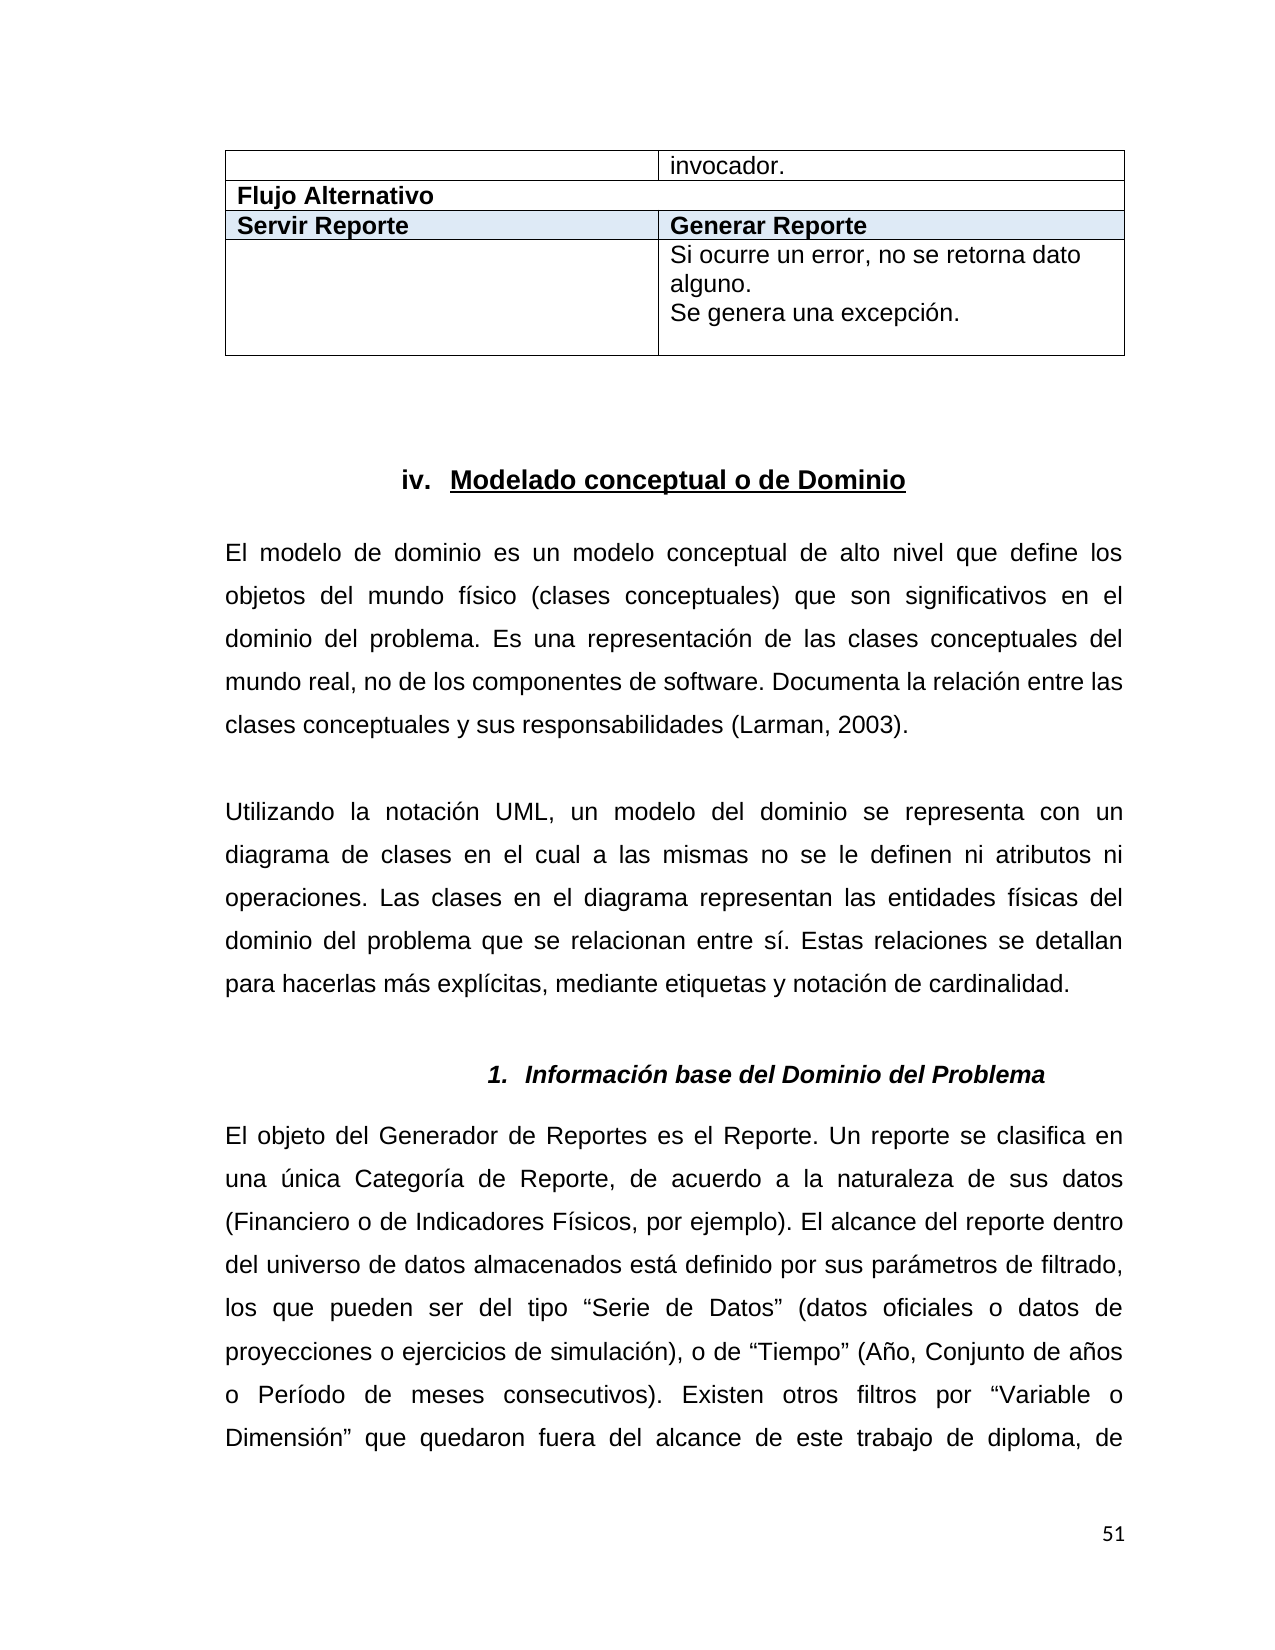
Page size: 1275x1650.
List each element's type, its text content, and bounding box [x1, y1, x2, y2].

table_cell Flujo Alternativo [226, 181, 1124, 209]
table_cell Servir Reporte [226, 211, 658, 239]
table_cell Si ocurre un error, no se retorna dato alguno. Se genera una excepción. [659, 240, 1124, 355]
text Utilizando la notación UML, un modelo del dominio se representa con un diagrama de clases en el cual a las mismas no se le definen ni atributos ni operaciones. Las clases en el diagrama representan las entidades físicas del dominio del problema que se relacionan entre sí. Estas relaciones se detallan para hacerlas más explícitas, mediante etiquetas y notación de cardinalidad. [225, 796, 1125, 998]
subtitle Información base del Dominio del Problema [487, 1060, 1125, 1089]
table_cell Generar Reporte [659, 211, 1124, 239]
subtitle Modelado conceptual o de Dominio [431, 464, 1125, 495]
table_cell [226, 151, 658, 180]
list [225, 1121, 1125, 1452]
table_cell [226, 240, 658, 355]
text El modelo de dominio es un modelo conceptual de alto nivel que define los objetos del mundo físico (clases conceptuales) que son significativos en el dominio del problema. Es una representación de las clases conceptuales del mundo real, no de los componentes de software. Documenta la relación entre las clases conceptuales y sus responsabilidades. [225, 538, 1125, 739]
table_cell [659, 151, 1124, 180]
